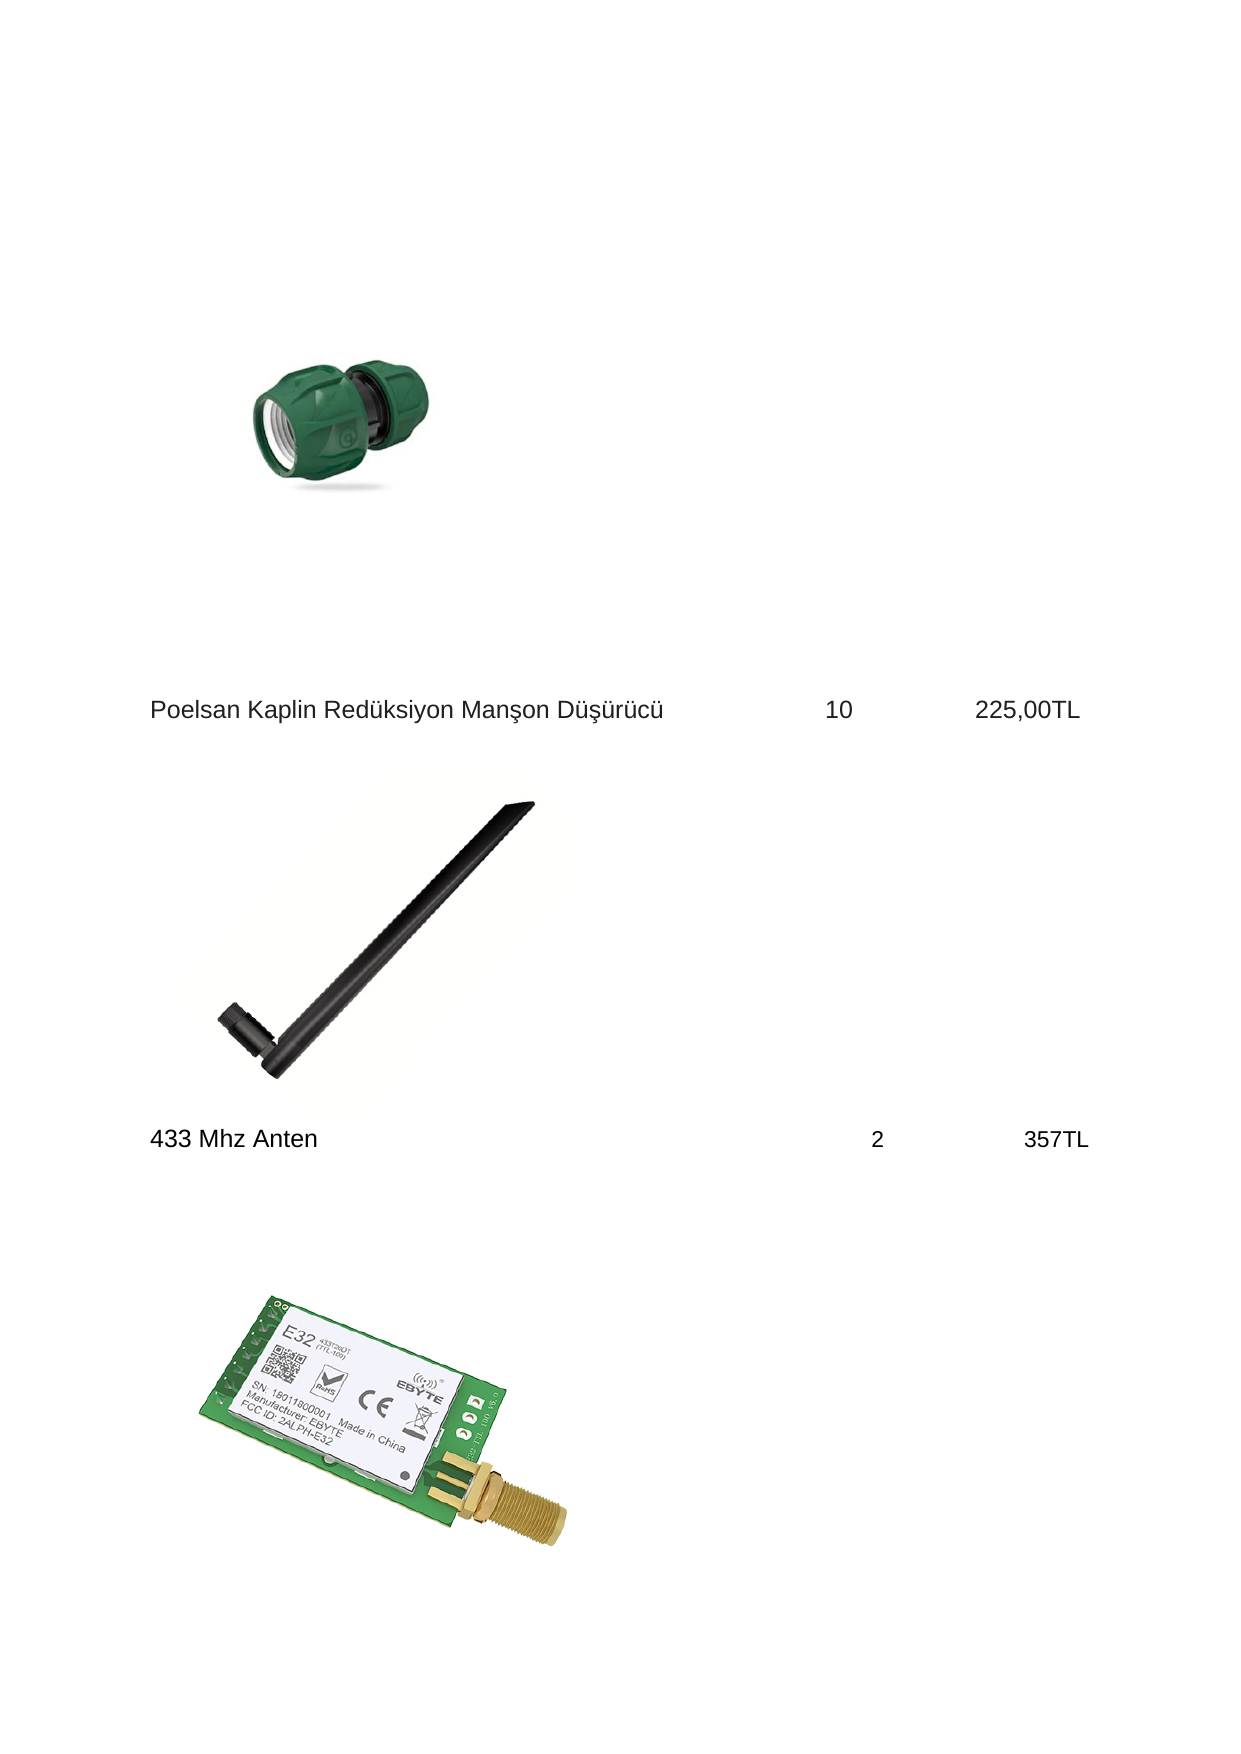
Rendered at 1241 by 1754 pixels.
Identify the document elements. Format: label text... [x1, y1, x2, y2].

picture [150, 1217, 614, 1601]
picture [150, 762, 581, 1120]
picture [150, 150, 530, 692]
text 433 Mhz Anten 2 357TL [150, 1124, 1090, 1152]
subtitle Poelsan Kaplin Redüksiyon Manşon Düşürücü 10 225,00TL [150, 695, 1090, 724]
